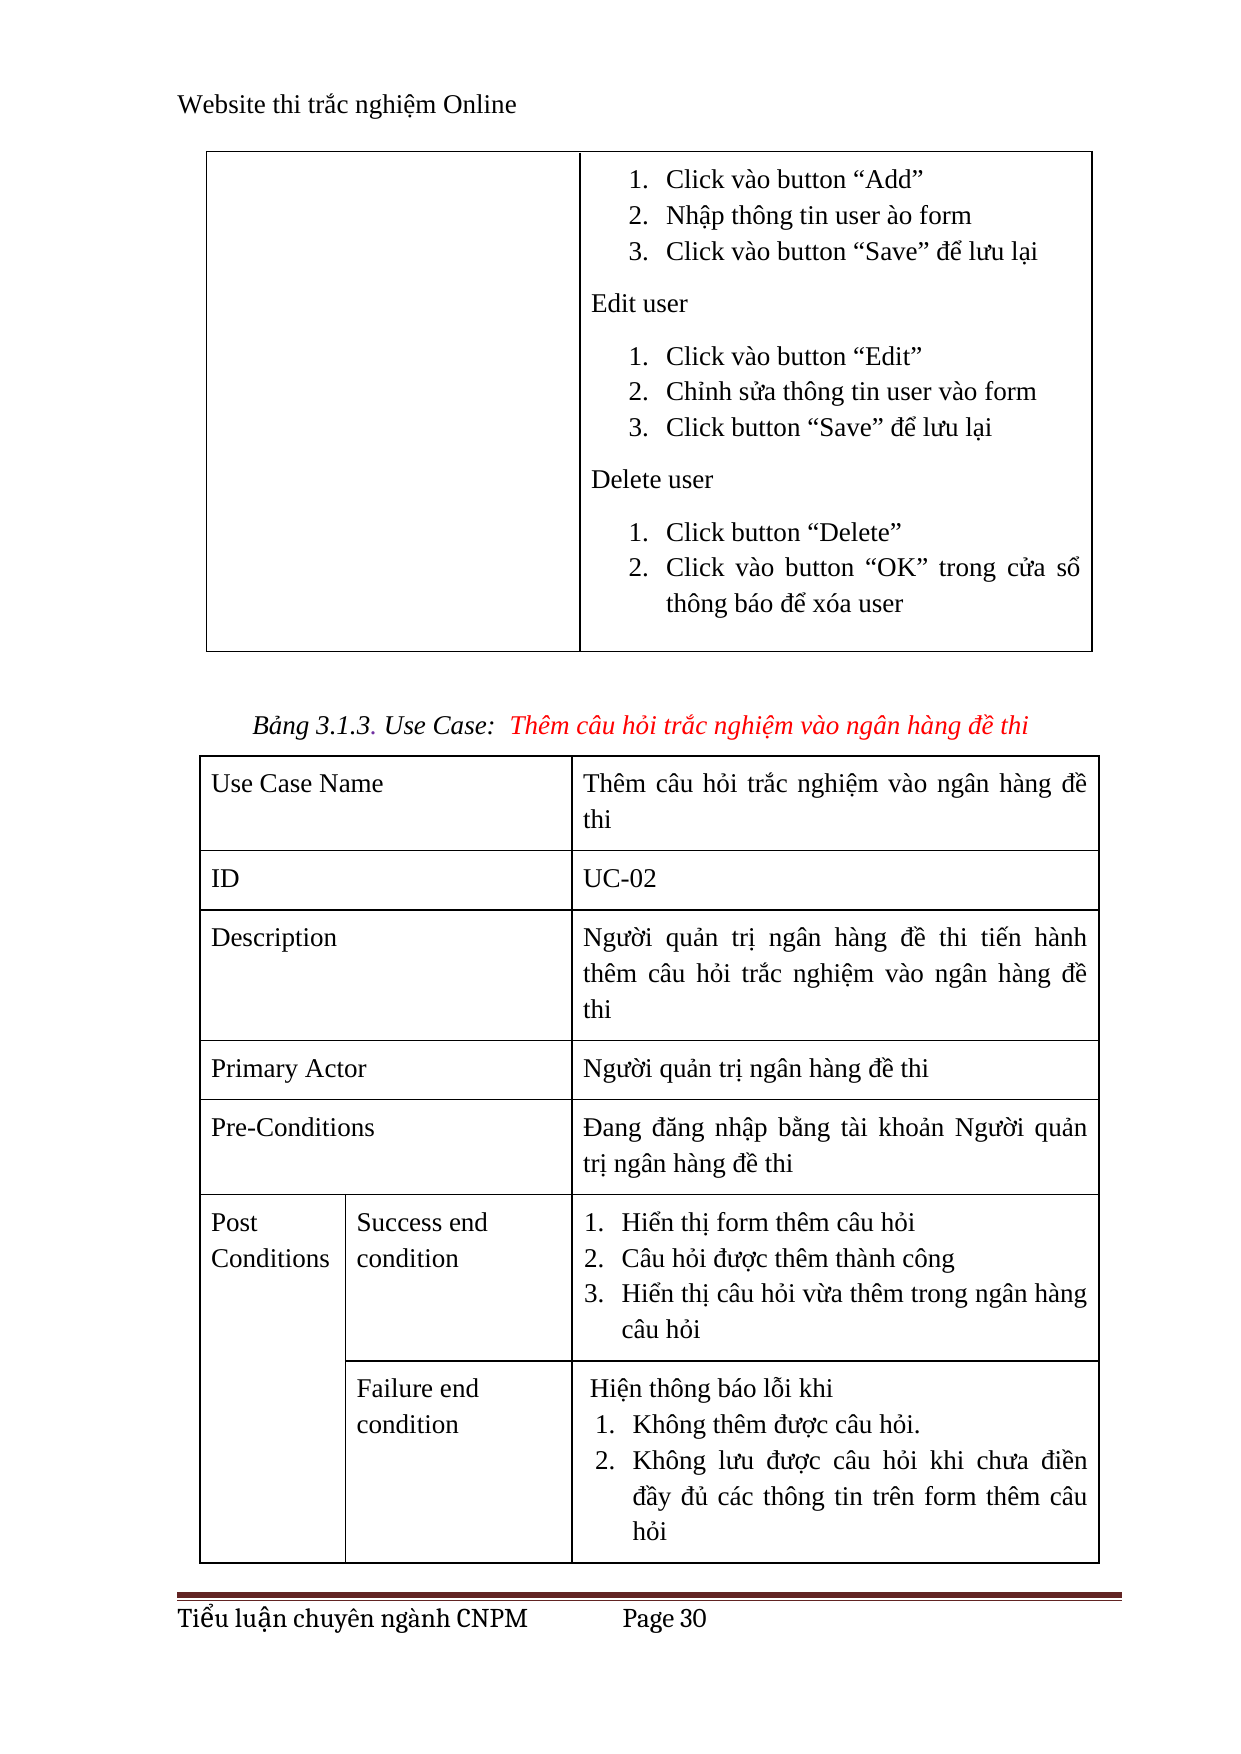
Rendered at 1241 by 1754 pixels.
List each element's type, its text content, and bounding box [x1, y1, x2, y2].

table_cell Người quản trị ngân hàng đề thi tiến hành thêm câu hỏi trắc nghiệm vào ngân hàng đề thi [573, 911, 1098, 1039]
table_cell UC-02 [573, 851, 1098, 909]
table_cell Pre-Conditions [201, 1100, 571, 1194]
table_cell Description [201, 911, 571, 1039]
table_cell Hiện thông báo lỗi khi Không thêm được câu hỏi. Không lưu được câu hỏi khi chưa điền đầy đủ các thông tin trên form thêm câu hỏi [573, 1362, 1098, 1562]
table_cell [581, 152, 1091, 651]
table_cell Người quản trị ngân hàng đề thi [573, 1041, 1098, 1099]
table_cell Failure end condition [346, 1362, 571, 1562]
table_cell Đang đăng nhập bằng tài khoản Người quản trị ngân hàng đề thi [573, 1100, 1098, 1194]
table_cell Hiển thị form thêm câu hỏi Câu hỏi được thêm thành công Hiển thị câu hỏi vừa thêm trong ngân hàng câu hỏi [573, 1195, 1098, 1360]
subtitle Bảng 3.1.3. Use Case: Thêm câu hỏi trắc nghiệm vào ngân hàng đề thi [252, 709, 1122, 740]
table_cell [207, 152, 580, 651]
table_cell Primary Actor [201, 1041, 571, 1099]
table_cell ID [201, 851, 571, 909]
table_cell Success end condition [346, 1195, 571, 1360]
table_header Use Case Name [201, 757, 571, 850]
table_header Thêm câu hỏi trắc nghiệm vào ngân hàng đề thi [573, 757, 1098, 850]
table_cell Post Conditions [201, 1195, 345, 1562]
